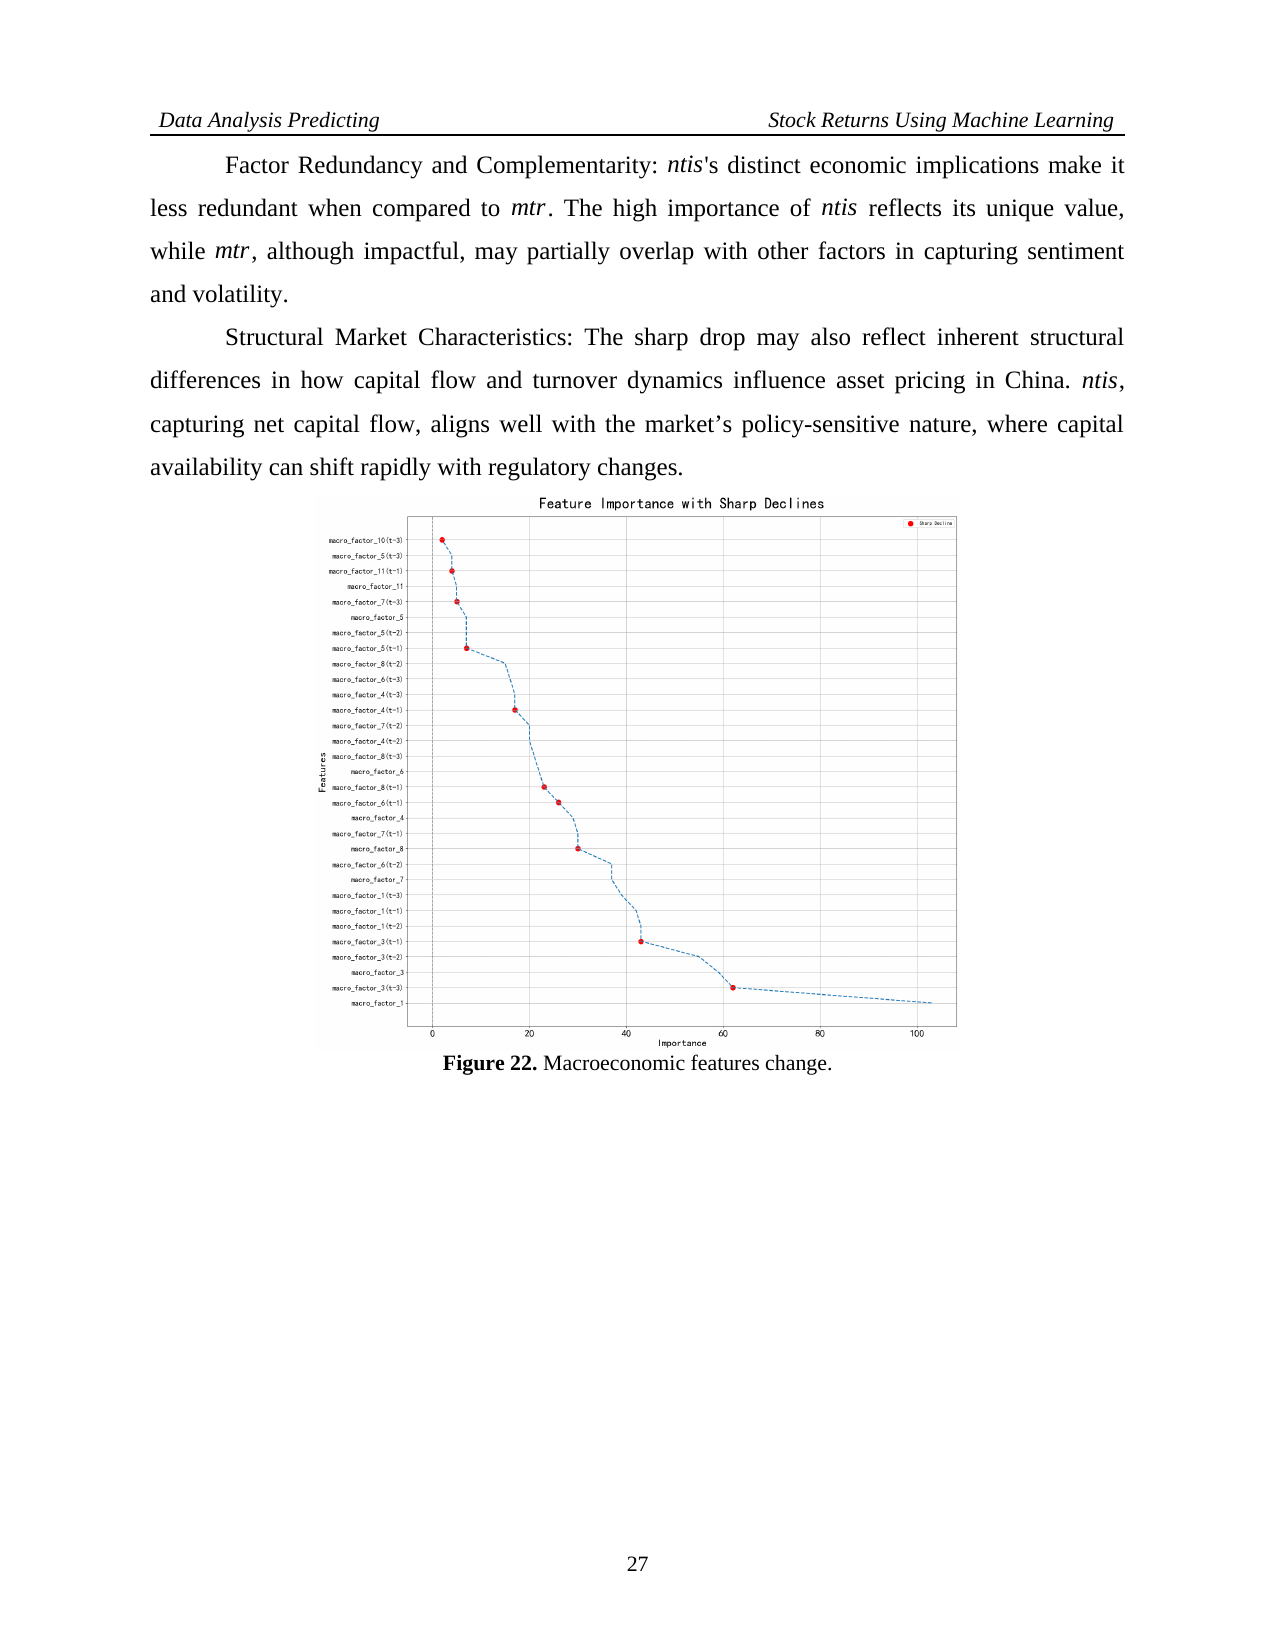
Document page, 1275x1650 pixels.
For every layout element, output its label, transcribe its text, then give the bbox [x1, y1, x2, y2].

text Figure 22. Macroeconomic features change. [150, 1050, 1125, 1075]
picture [315, 495, 960, 1051]
text Structural Market Characteristics: The sharp drop may also reflect inherent structural differences in how capital flow and turnover dynamics influence asset pricing in China. , capturing net capital flow, aligns well with the market’s policy-sensitive nature, where capital availability can shift rapidly with regulatory changes. [150, 322, 1125, 481]
text Factor Redundancy and Complementarity: 's distinct economic implications make it less redundant when compared to . The high importance of reflects its unique value, while , although impactful, may partially overlap with other factors in capturing sentiment and volatility. [150, 150, 1125, 308]
